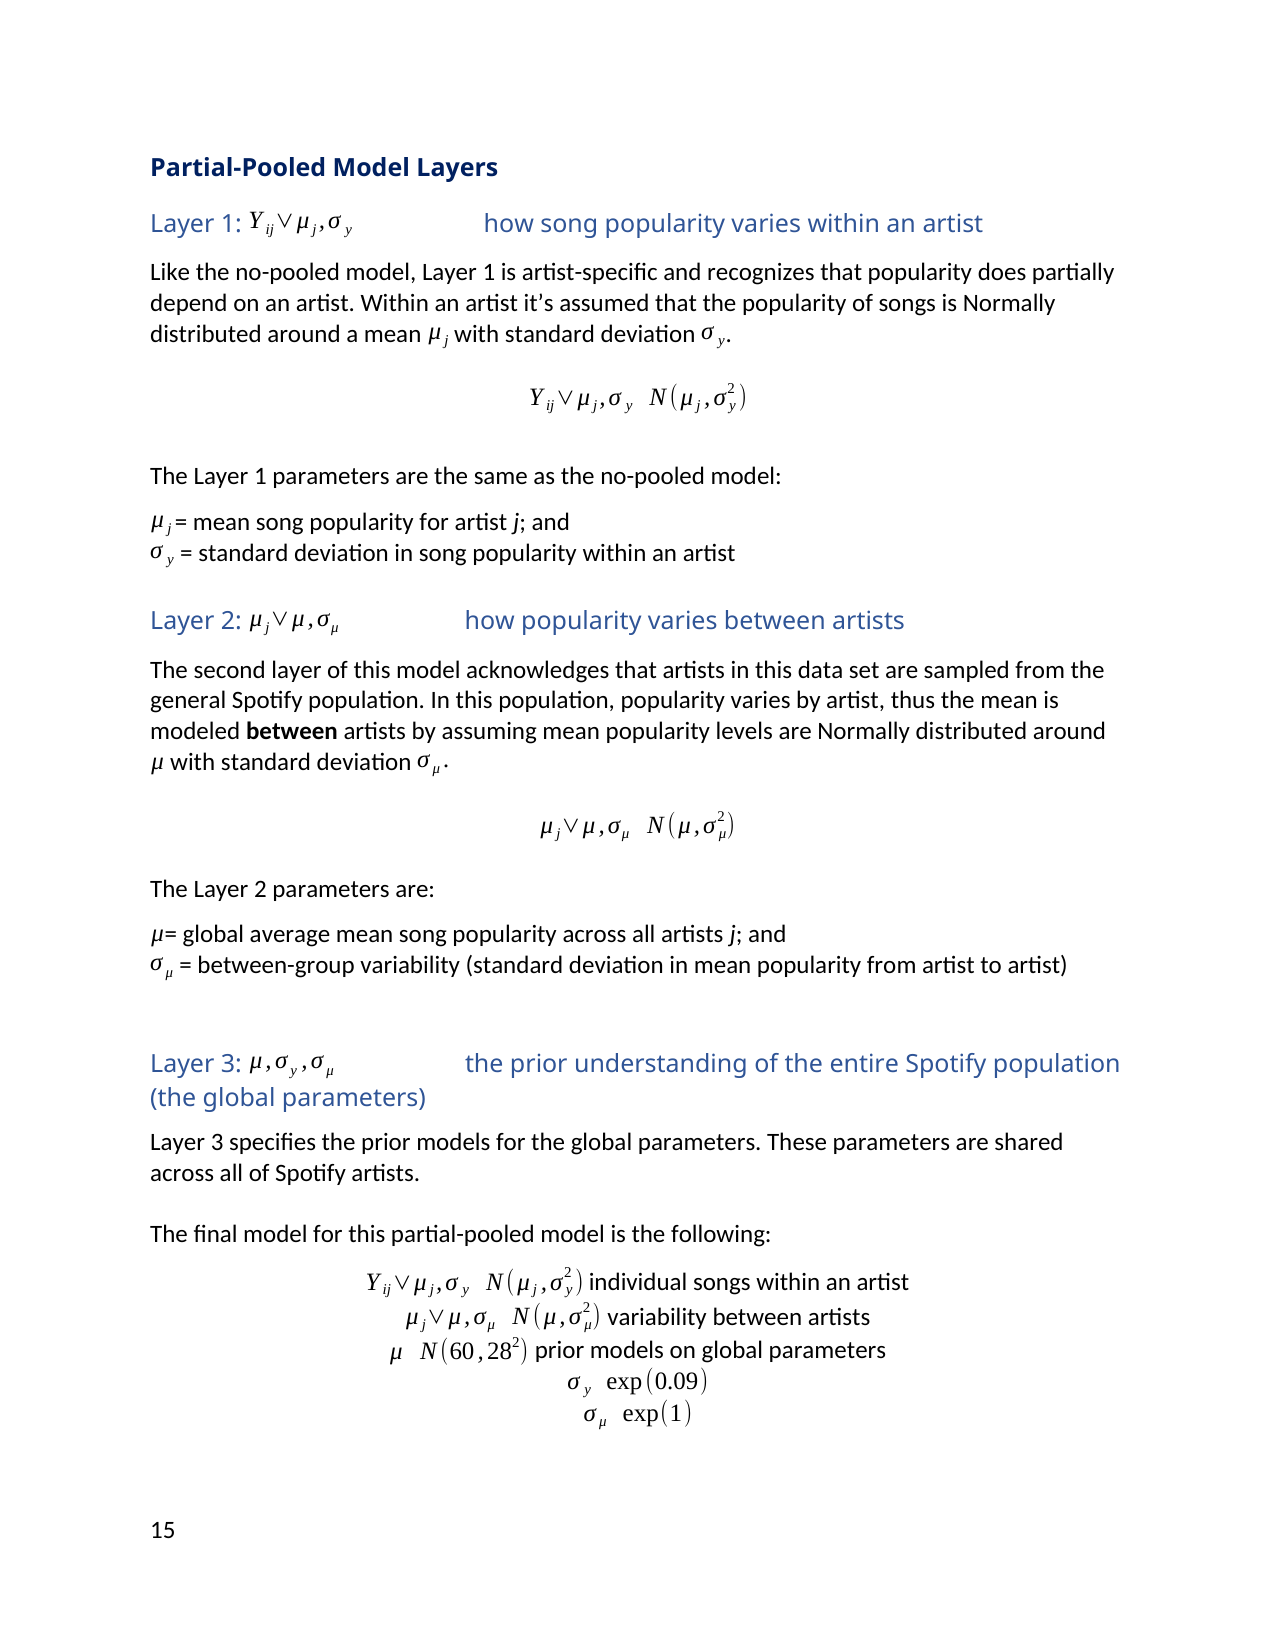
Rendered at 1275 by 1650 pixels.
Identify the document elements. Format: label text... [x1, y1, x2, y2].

text Layer 3 specifies the prior models for the global parameters. These parameters are shared across all of Spotify artists. [150, 1126, 1125, 1187]
text The Layer 2 parameters are: [150, 873, 1125, 903]
text The second layer of this model acknowledges that artists in this data set are sampled from the general Spotify population. In this population, popularity varies by artist, thus the mean is modeled between artists by assuming mean popularity levels are Normally distributed around with standard deviation [150, 654, 1125, 777]
subtitle Layer 3: the prior understanding of the entire Spotify population (the global parameters) [150, 1046, 1125, 1114]
subtitle Layer 2: how popularity varies between artists [150, 603, 1125, 637]
subtitle Partial-Pooled Model Layers [150, 150, 1125, 184]
text The Layer 1 parameters are the same as the no-pooled model: [150, 460, 1125, 490]
text = global average mean song popularity across all artists j; and [150, 918, 1125, 949]
subtitle Layer 1: how song popularity varies within an artist [150, 205, 1125, 239]
text prior models on global parameters [150, 1333, 1125, 1366]
text variability between artists [150, 1298, 1125, 1333]
text = mean song popularity for artist j; and [150, 506, 1125, 537]
text individual songs within an artist [150, 1263, 1125, 1298]
text The final model for this partial-pooled model is the following: [150, 1218, 1125, 1248]
text = between-group variability (standard deviation in mean popularity from artist to artist) [150, 949, 1125, 980]
text = standard deviation in song popularity within an artist [150, 537, 1125, 568]
text Like the no-pooled model, Layer 1 is artist-specific and recognizes that popularity does partially depend on an artist. Within an artist it’s assumed that the popularity of songs is Normally distributed around a mean with standard deviation . [150, 256, 1125, 349]
